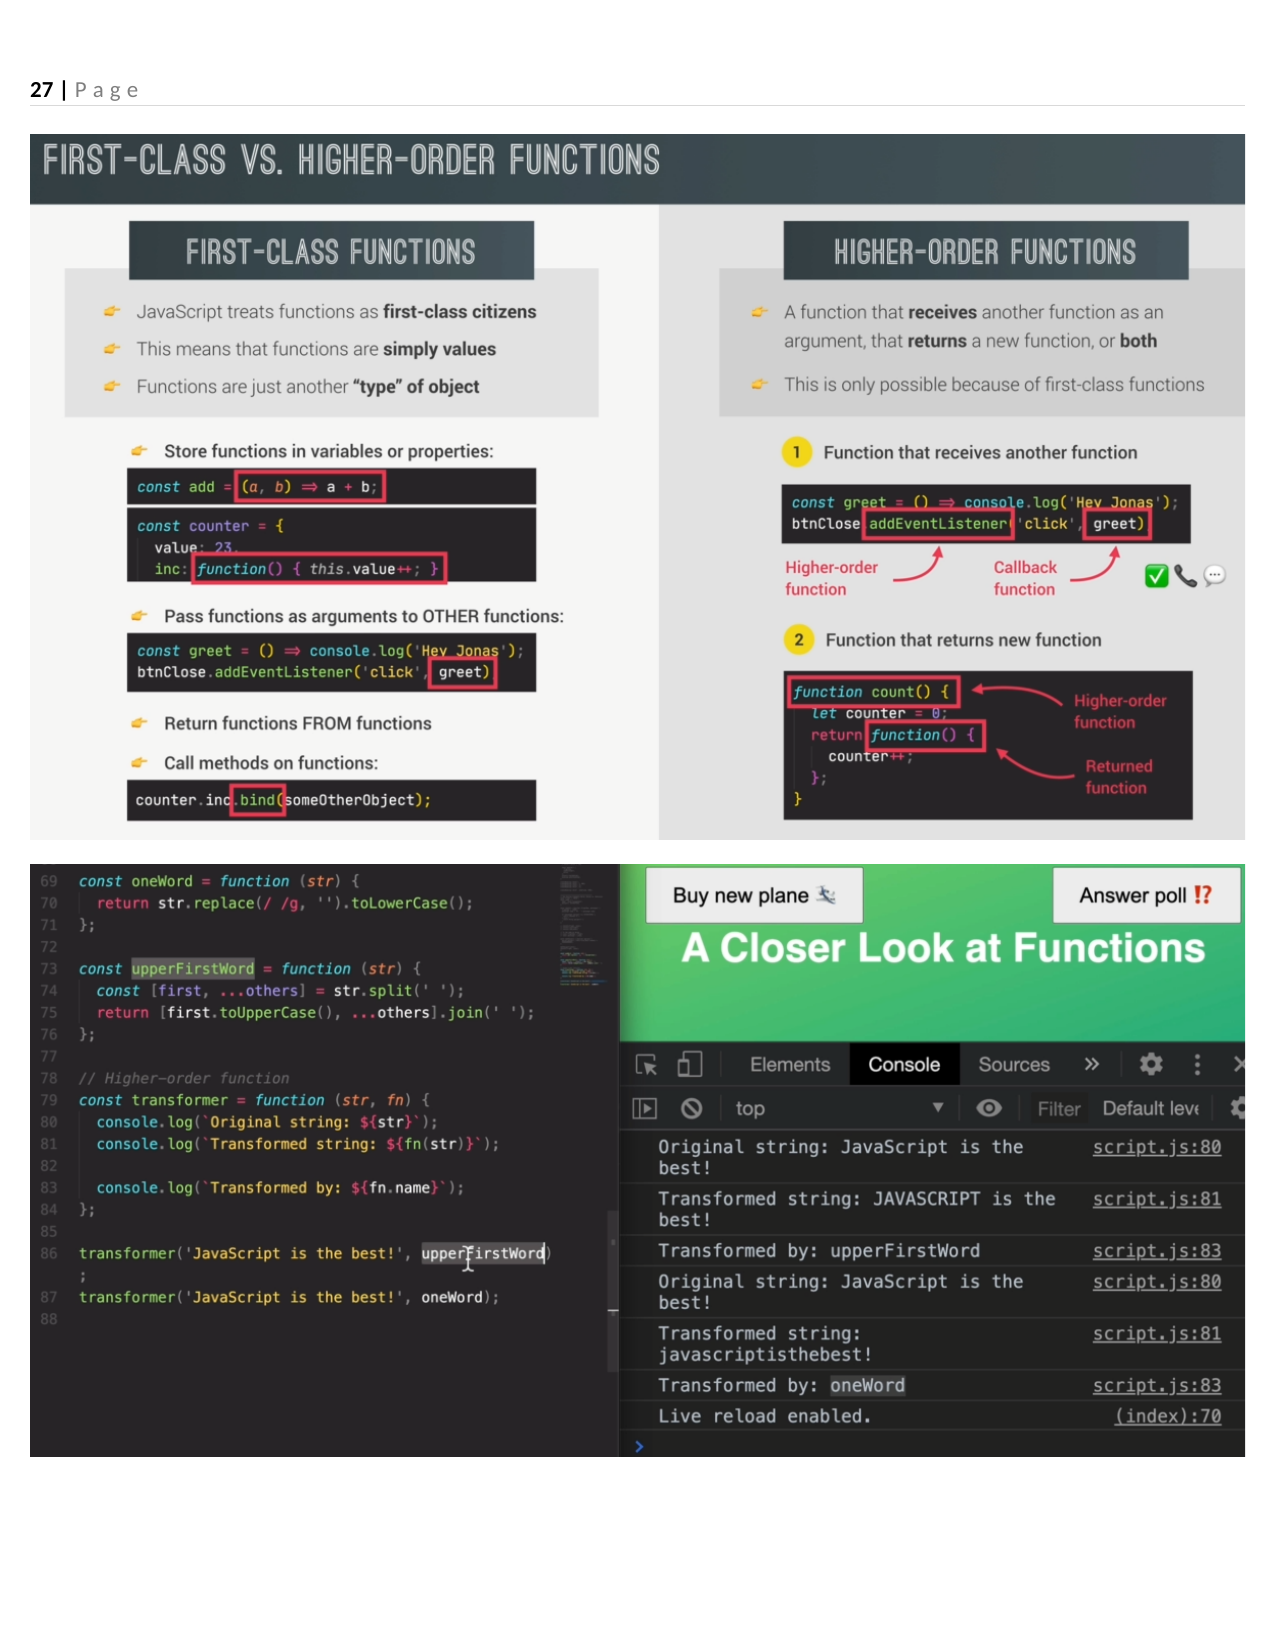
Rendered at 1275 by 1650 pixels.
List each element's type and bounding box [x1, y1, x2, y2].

picture [30, 134, 1246, 840]
picture [30, 864, 1246, 1457]
